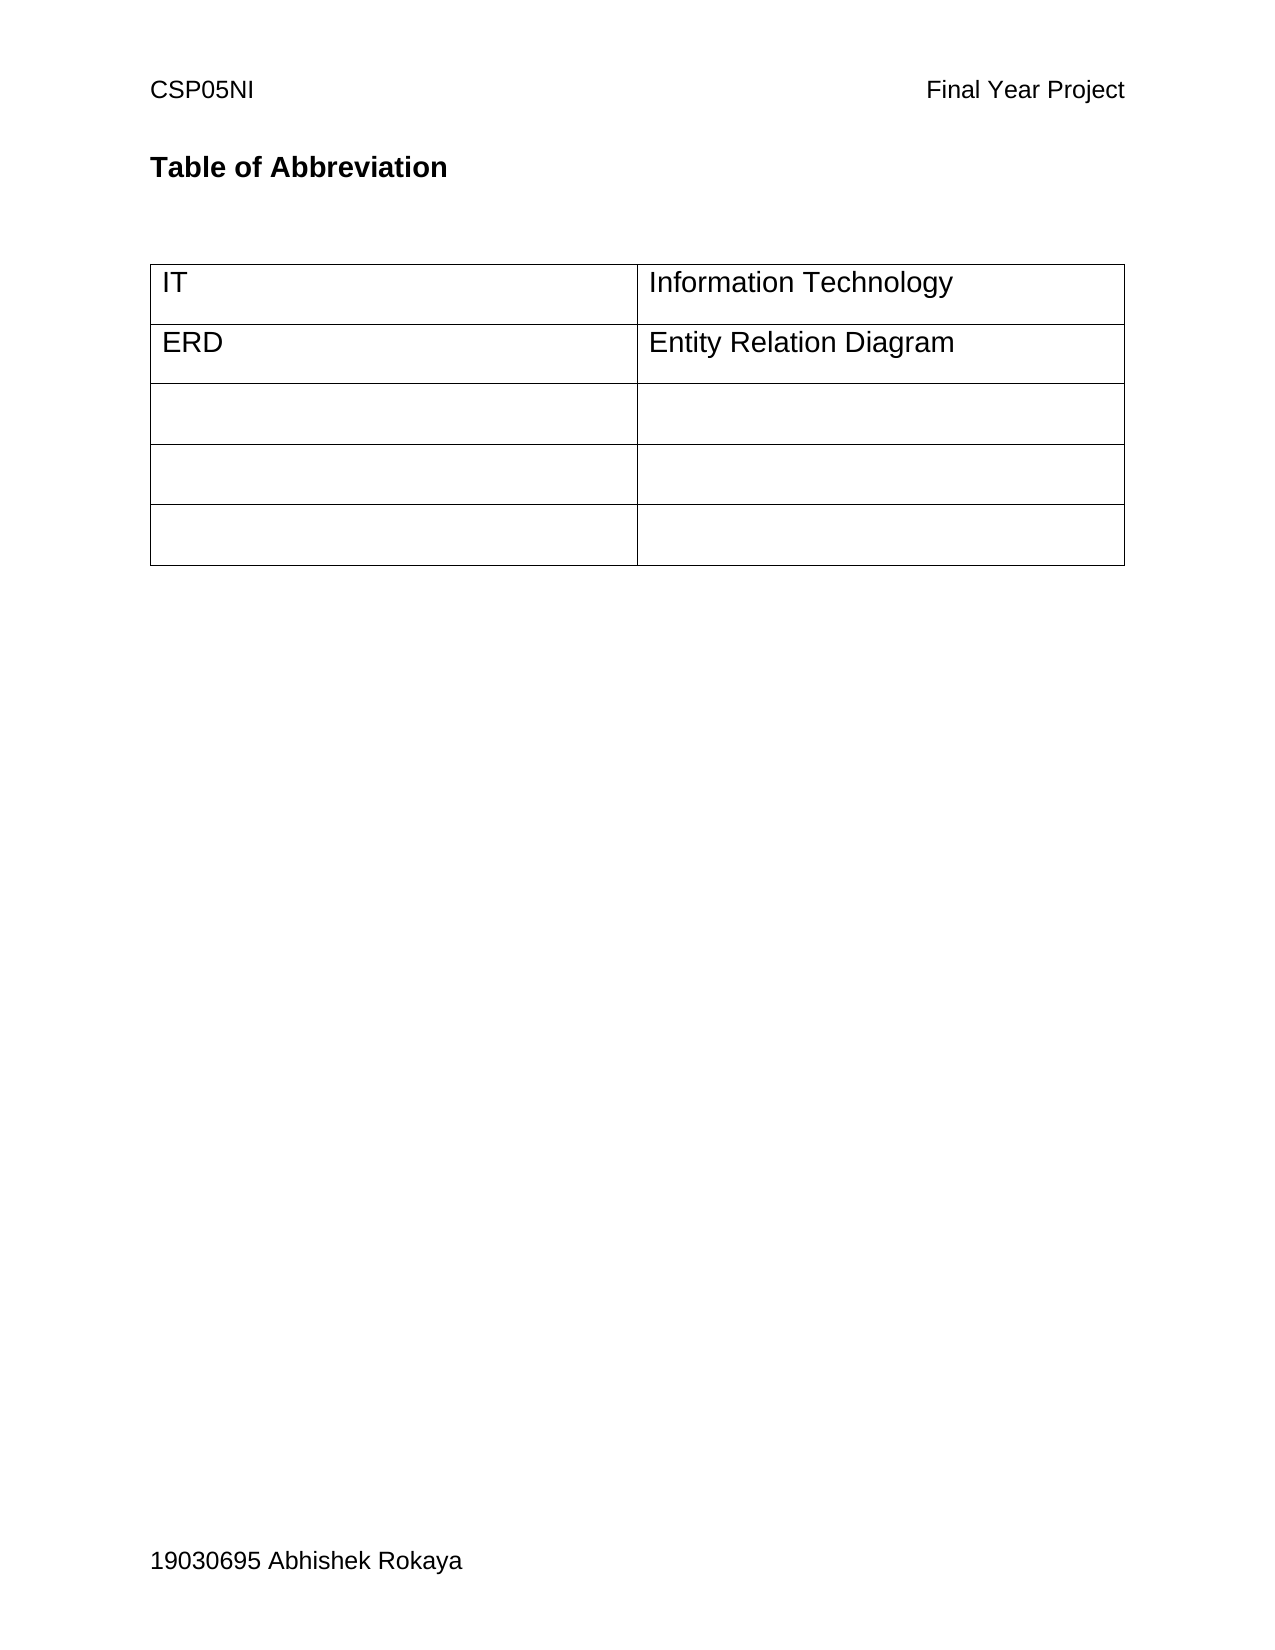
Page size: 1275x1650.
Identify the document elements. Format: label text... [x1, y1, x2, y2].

text Table of Abbreviation [150, 150, 1125, 183]
table_cell [151, 445, 637, 504]
table_header Information Technology [638, 265, 1124, 324]
table_cell [638, 505, 1124, 564]
table_cell [151, 384, 637, 444]
table_cell Entity Relation Diagram [638, 325, 1124, 383]
table_cell ERD [151, 325, 637, 383]
table_cell [151, 505, 637, 564]
table_cell [638, 384, 1124, 444]
table_cell [638, 445, 1124, 504]
table_header IT [151, 265, 637, 324]
